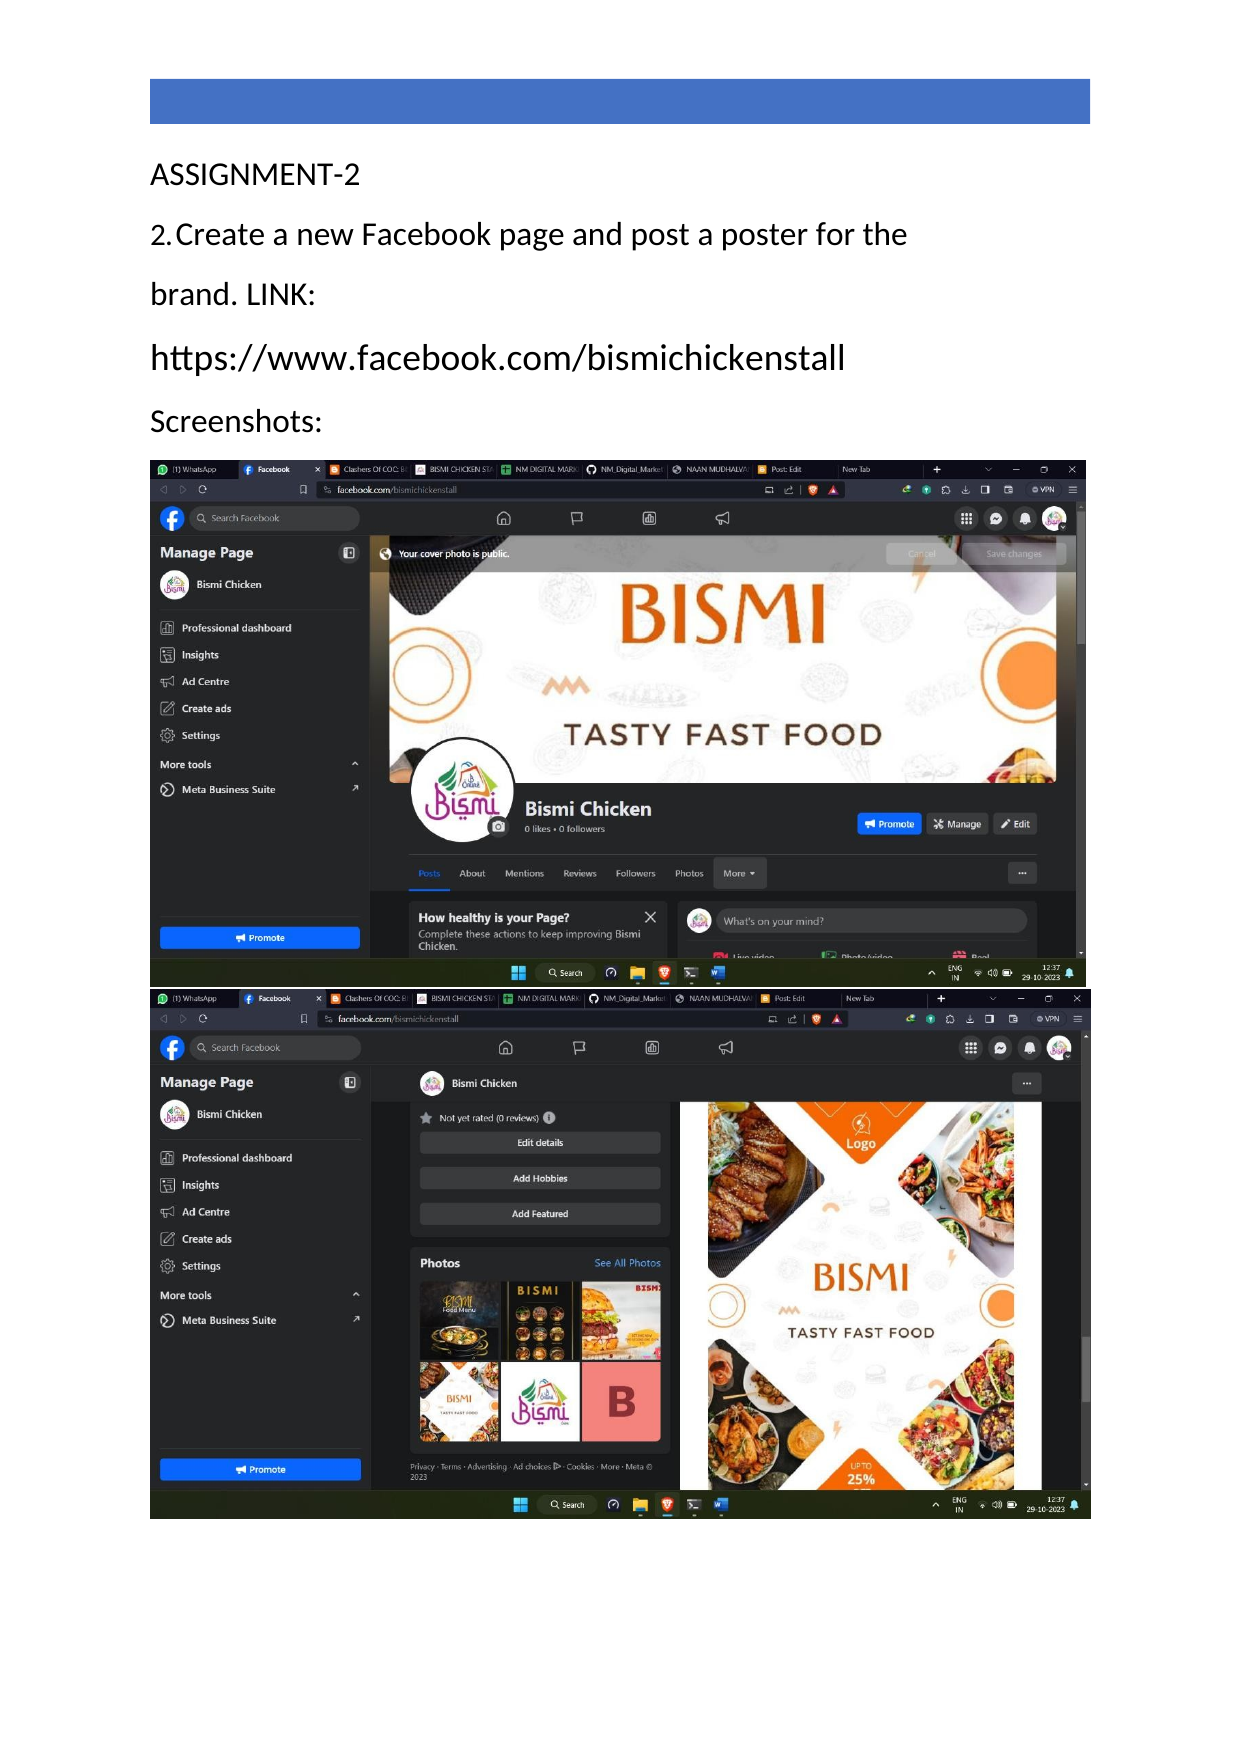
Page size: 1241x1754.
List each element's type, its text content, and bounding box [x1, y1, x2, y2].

text ASSIGNMENT-2 [150, 152, 1092, 193]
text https://www.facebook.com/bismichickenstall [150, 333, 1092, 379]
list Create a new Facebook page and post a poster for the brand. LINK: [150, 213, 998, 314]
text Screenshots: [150, 399, 1092, 440]
picture [150, 460, 1086, 987]
picture [150, 989, 1091, 1519]
